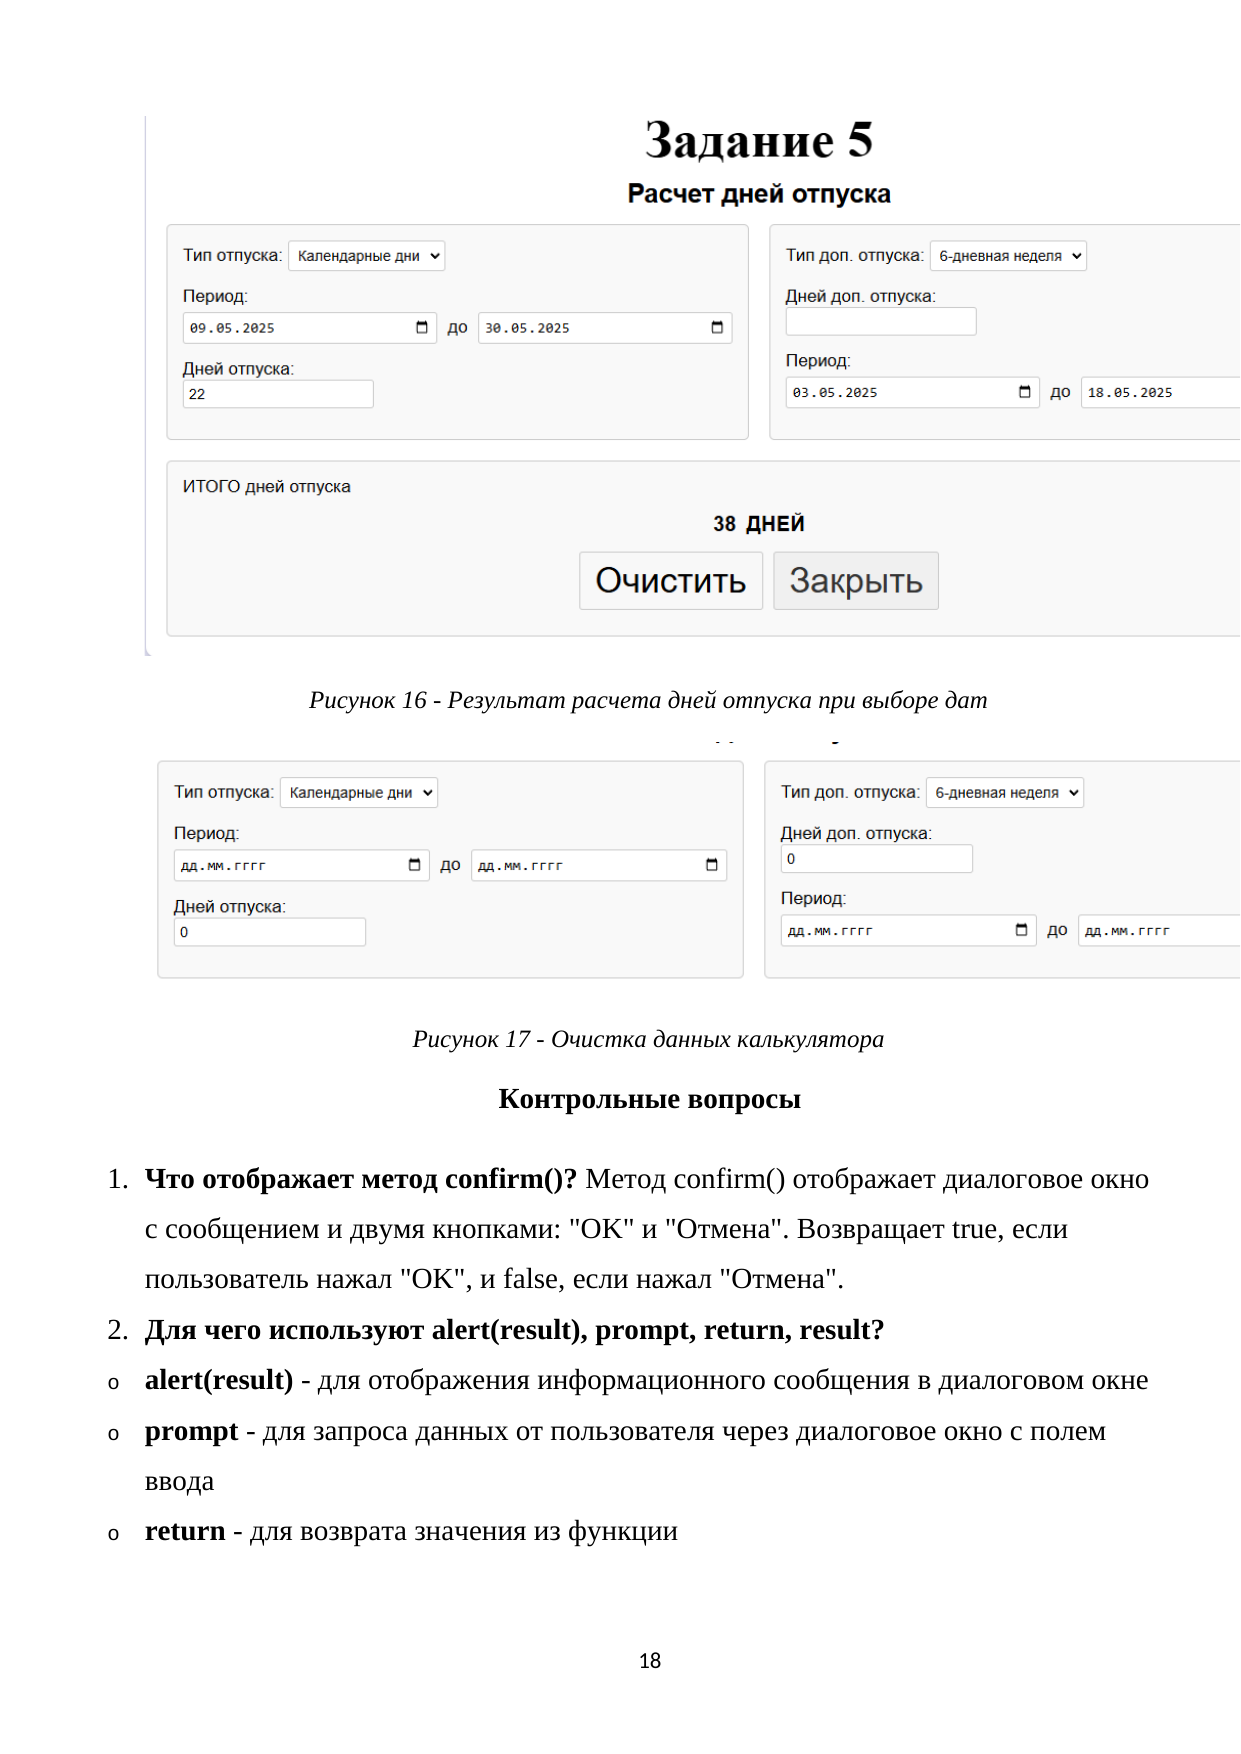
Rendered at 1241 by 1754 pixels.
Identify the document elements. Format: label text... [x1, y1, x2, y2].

list prompt - для запроса данных от пользователя через диалоговое окно с полем ввода [107, 1413, 1155, 1496]
text Контрольные вопросы [144, 1082, 1155, 1115]
list return - для возврата значения из функции [107, 1513, 1155, 1547]
picture [144, 742, 1241, 995]
text Рисунок 17 - Очистка данных калькулятора [144, 1024, 1155, 1052]
picture [144, 116, 1241, 656]
text Рисунок 16 - Результат расчета дней отпуска при выборе дат [144, 685, 1155, 713]
list alert(result) - для отображения информационного сообщения в диалоговом окне [107, 1362, 1155, 1396]
list Что отображает метод confirm()? Метод confirm() отображает диалоговое окно с сообщением и двумя кнопками: "OK" и "Отмена". Возвращает true, если пользователь нажал "OK", и false, если нажал "Отмена". [107, 1161, 1155, 1295]
list Для чего используют alert(result), prompt, return, result? [107, 1312, 1155, 1346]
